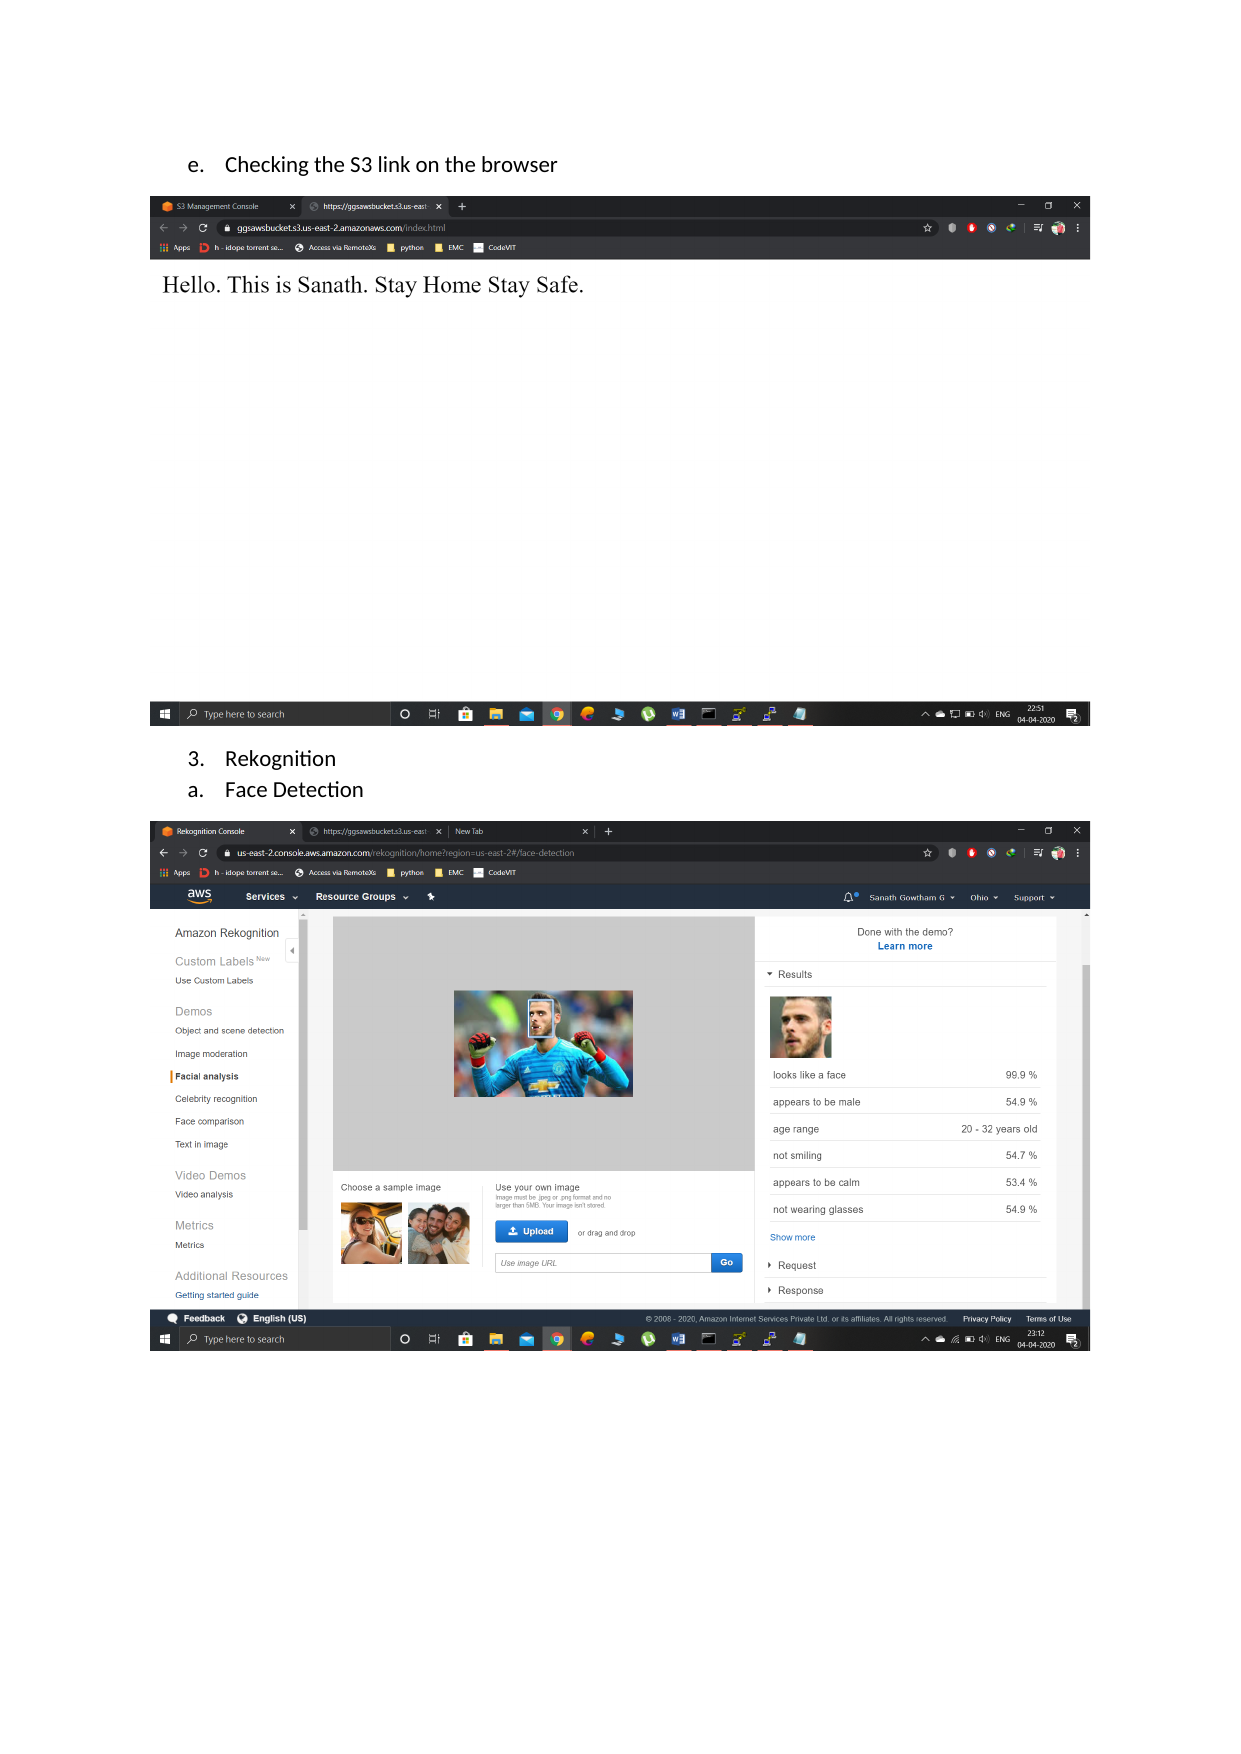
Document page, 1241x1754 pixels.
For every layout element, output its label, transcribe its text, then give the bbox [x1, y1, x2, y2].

picture [150, 821, 1091, 1351]
list Face Detection [187, 775, 1090, 803]
list Rekognition [187, 744, 1090, 773]
list Checking the S3 link on the browser [187, 150, 1090, 178]
picture [150, 196, 1091, 726]
